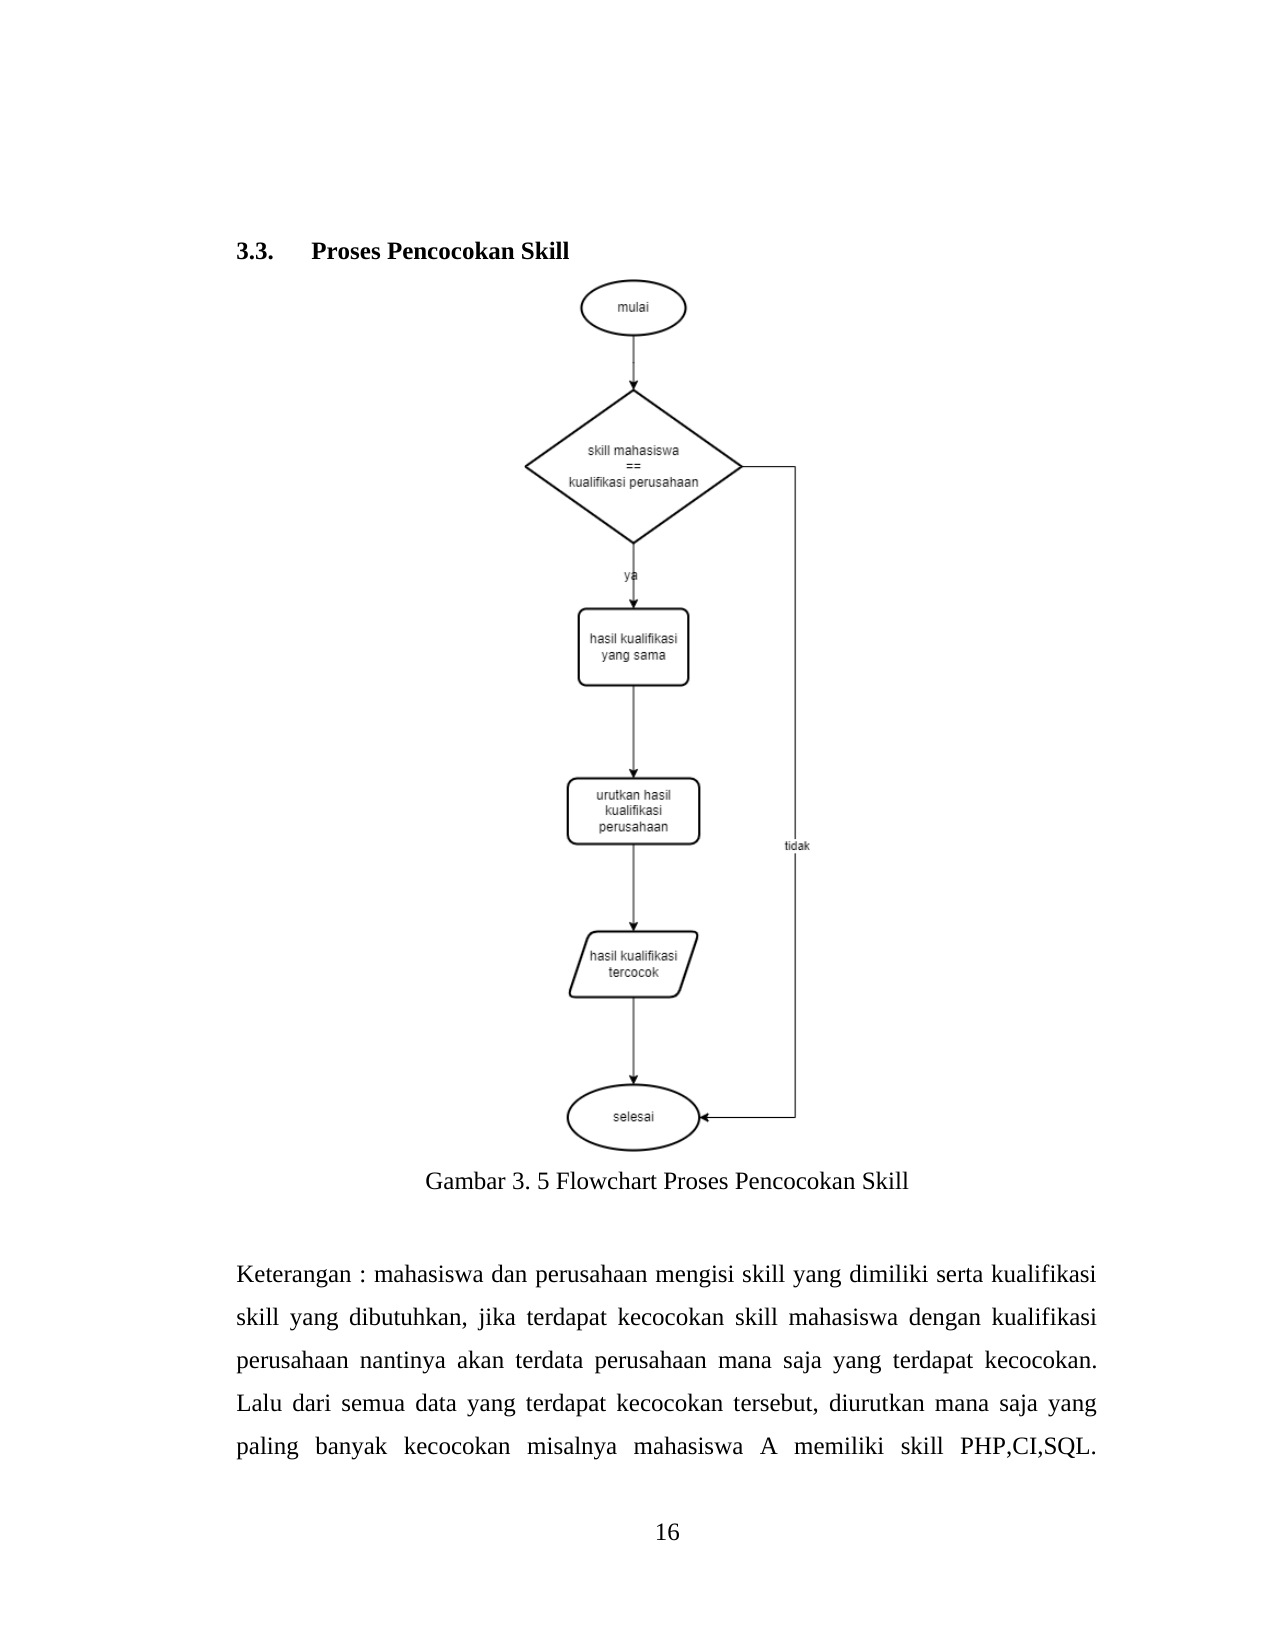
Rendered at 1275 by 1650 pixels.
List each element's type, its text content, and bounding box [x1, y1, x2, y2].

subtitle Proses Pencocokan Skill [236, 236, 1098, 265]
text Gambar 3. 5 Flowchart Proses Pencocokan Skill [236, 1166, 1098, 1195]
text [236, 1259, 1098, 1460]
picture [524, 279, 810, 1152]
